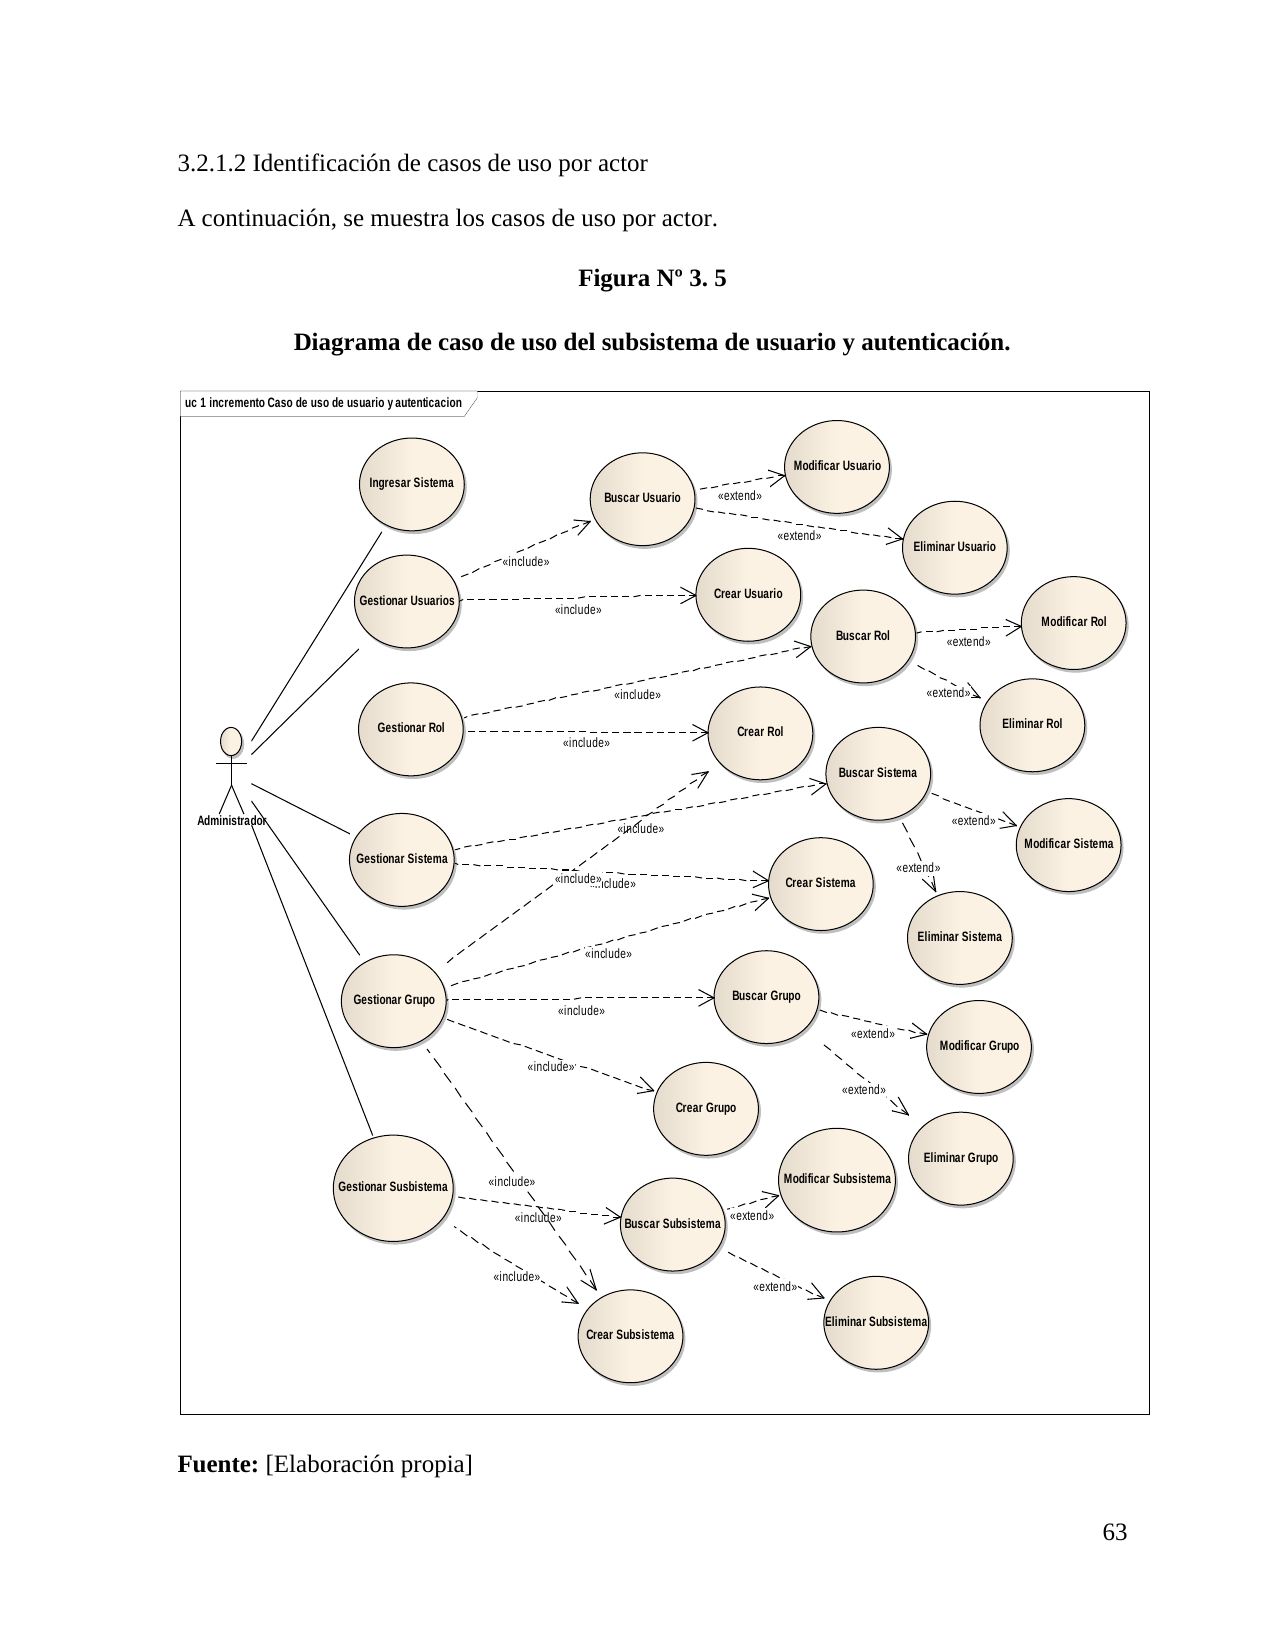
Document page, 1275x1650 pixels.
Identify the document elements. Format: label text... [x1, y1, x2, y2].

text Diagrama de caso de uso del subsistema de usuario y autenticación. [177, 327, 1127, 356]
text A continuación, se muestra los casos de uso por actor. [177, 203, 1127, 232]
text Figura Nº 3. 5 [177, 263, 1127, 292]
text Fuente: [Elaboración propia] [177, 1449, 1127, 1478]
subtitle Identificación de casos de uso por actor [177, 148, 1127, 176]
